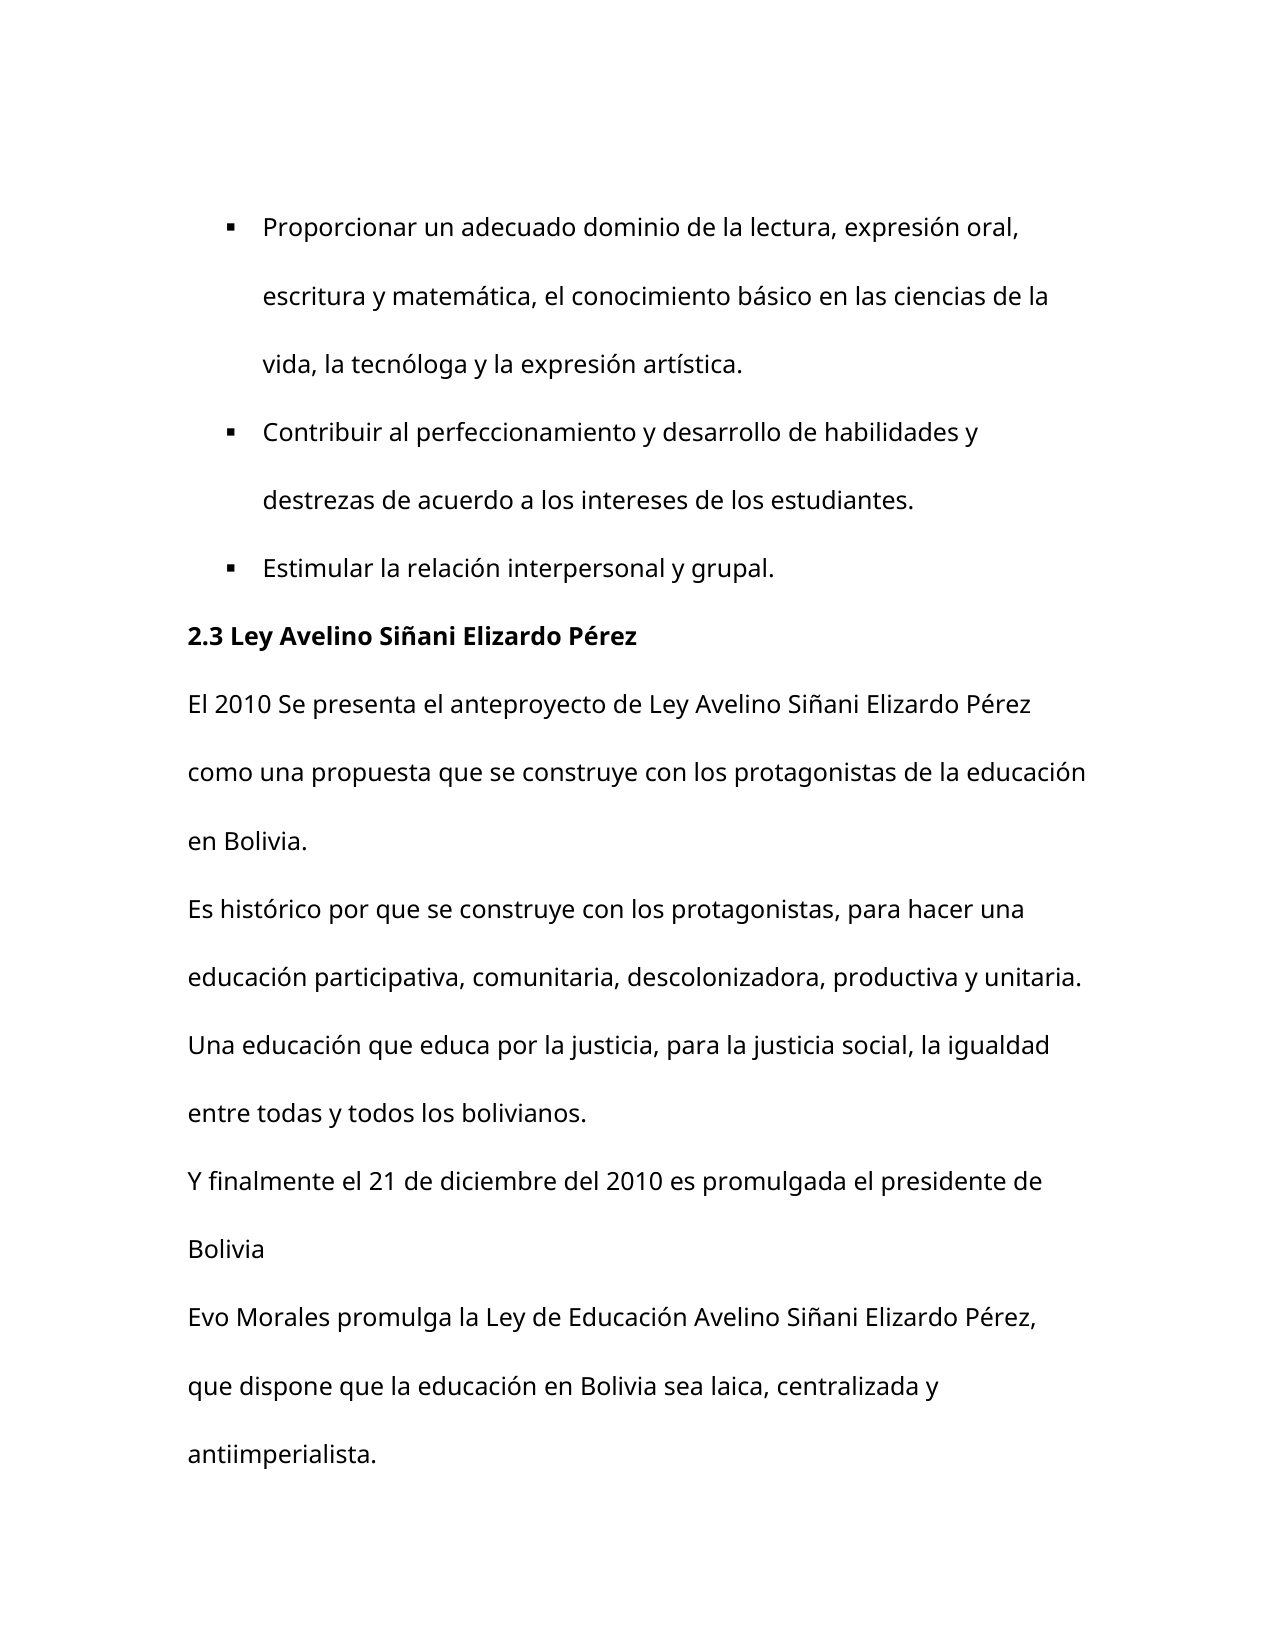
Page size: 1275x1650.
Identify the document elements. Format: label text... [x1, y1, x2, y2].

text Evo Morales promulga la Ley de Educación Avelino Siñani Elizardo Pérez, que dispone que la educación en Bolivia sea laica, centralizada y antiimperialista. [187, 1300, 1087, 1470]
list Contribuir al perfeccionamiento y desarrollo de habilidades y destrezas de acuerdo a los intereses de los estudiantes. [225, 414, 1087, 517]
text Es histórico por que se construye con los protagonistas, para hacer una educación participativa, comunitaria, descolonizadora, productiva y unitaria. Una educación que educa por la justicia, para la justicia social, la igualdad entre todas y todos los bolivianos. [187, 891, 1087, 1130]
list Estimular la relación interpersonal y grupal. [225, 551, 1087, 585]
subtitle 2.3 Ley Avelino Siñani Elizardo Pérez [187, 619, 1087, 653]
list Proporcionar un adecuado dominio de la lectura, expresión oral, escritura y matemática, el conocimiento básico en las ciencias de la vida, la tecnóloga y la expresión artística. [225, 210, 1087, 380]
text Y finalmente el 21 de diciembre del 2010 es promulgada el presidente de Bolivia [187, 1164, 1087, 1266]
text El 2010 Se presenta el anteproyecto de Ley Avelino Siñani Elizardo Pérez como una propuesta que se construye con los protagonistas de la educación en Bolivia. [187, 687, 1087, 857]
